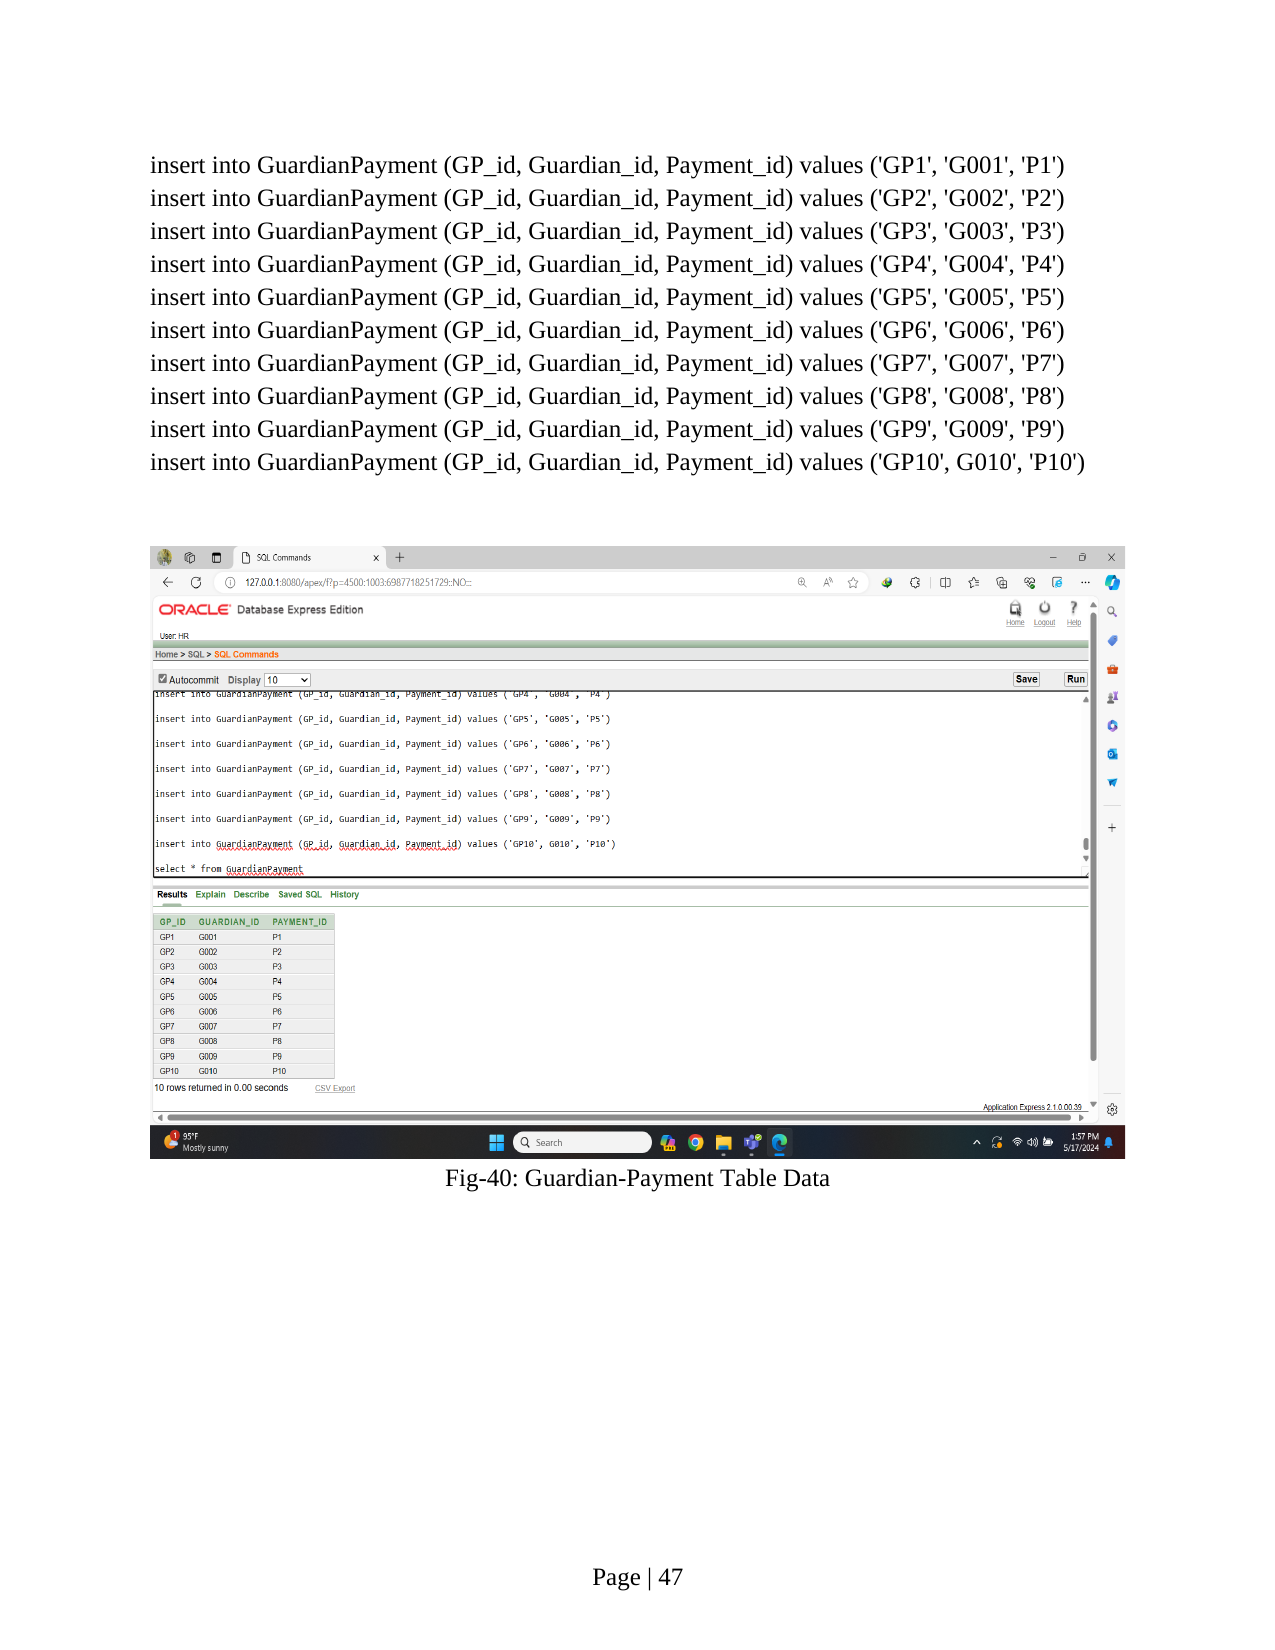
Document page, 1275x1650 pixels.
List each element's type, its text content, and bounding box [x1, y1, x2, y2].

text insert into GuardianPayment (GP_id, Guardian_id, Payment_id) values ('GP2', 'G002', 'P2') [150, 183, 1125, 212]
text insert into GuardianPayment (GP_id, Guardian_id, Payment_id) values ('GP9', 'G009', 'P9') [150, 414, 1125, 443]
text insert into GuardianPayment (GP_id, Guardian_id, Payment_id) values ('GP7', 'G007', 'P7') [150, 348, 1125, 377]
text insert into GuardianPayment (GP_id, Guardian_id, Payment_id) values ('GP8', 'G008', 'P8') [150, 381, 1125, 410]
text Fig-40: Guardian-Payment Table Data [150, 1159, 1125, 1192]
text insert into GuardianPayment (GP_id, Guardian_id, Payment_id) values ('GP5', 'G005', 'P5') [150, 282, 1125, 311]
text insert into GuardianPayment (GP_id, Guardian_id, Payment_id) values ('GP4', 'G004', 'P4') [150, 249, 1125, 278]
text insert into GuardianPayment (GP_id, Guardian_id, Payment_id) values ('GP1', 'G001', 'P1') [150, 150, 1125, 179]
text insert into GuardianPayment (GP_id, Guardian_id, Payment_id) values ('GP3', 'G003', 'P3') [150, 216, 1125, 245]
picture [150, 546, 1125, 1159]
text insert into GuardianPayment (GP_id, Guardian_id, Payment_id) values ('GP6', 'G006', 'P6') [150, 315, 1125, 344]
text insert into GuardianPayment (GP_id, Guardian_id, Payment_id) values ('GP10', G010', 'P10') [150, 447, 1125, 476]
